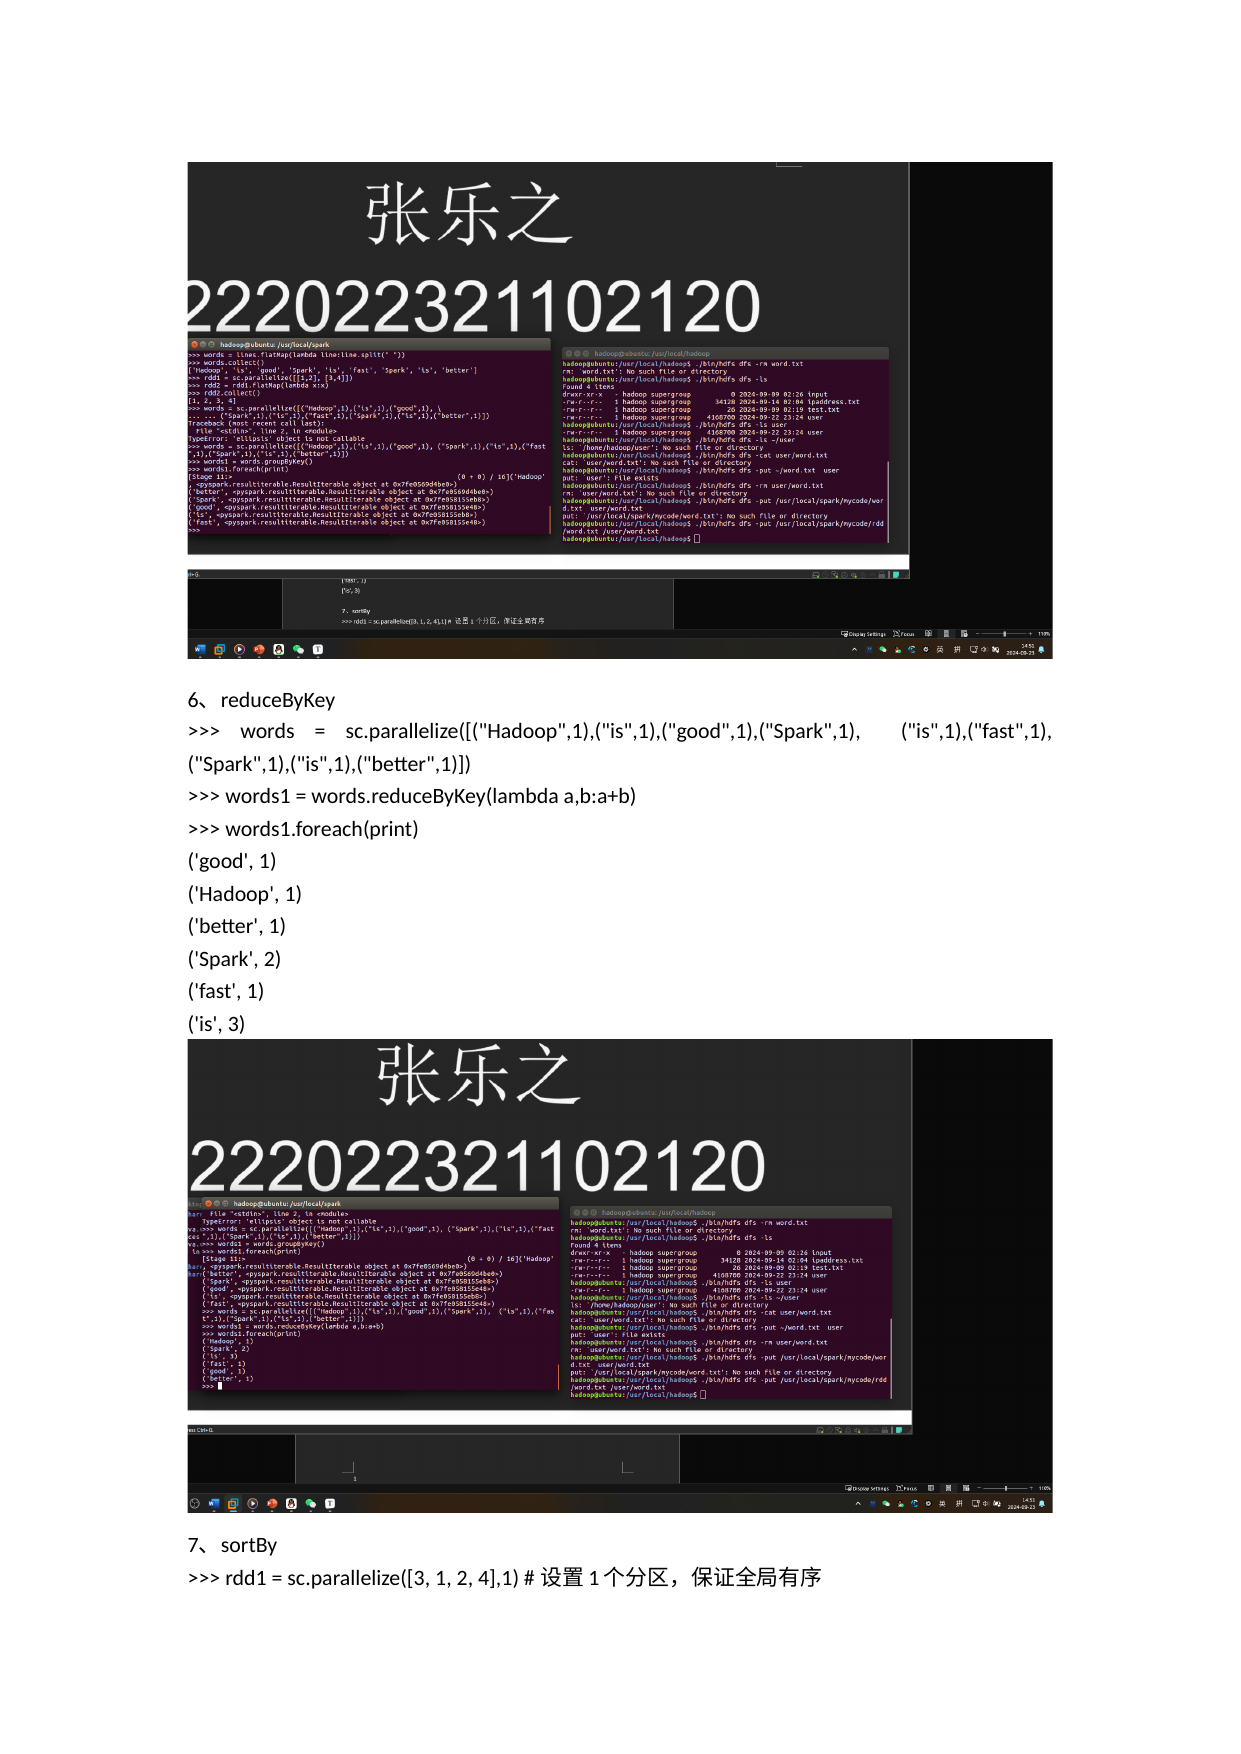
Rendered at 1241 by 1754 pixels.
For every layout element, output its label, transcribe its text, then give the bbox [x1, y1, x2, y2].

picture [187, 162, 1053, 659]
text >>> words1.foreach(print) [187, 812, 1053, 844]
text ('is', 3) [187, 1007, 1053, 1039]
text ('good', 1) [187, 844, 1053, 877]
picture [187, 1039, 1053, 1513]
text >>> rdd1 = sc.parallelize([3, 1, 2, 4],1) # 设置1个分区，保证全局有序 [187, 1559, 1053, 1592]
text 6、reduceByKey [187, 682, 1053, 714]
text >>> words1 = words.reduceByKey(lambda a,b:a+b) [187, 779, 1053, 812]
text ('better', 1) [187, 909, 1053, 942]
text ('Hadoop', 1) [187, 877, 1053, 909]
text ('fast', 1) [187, 974, 1053, 1007]
text >>> words = sc.parallelize([("Hadoop",1),("is",1),("good",1),("Spark",1), ("is",1),("fast",1),("Spark",1),("is",1),("better",1)]) [187, 714, 1053, 779]
text ('Spark', 2) [187, 942, 1053, 974]
text 7、sortBy [187, 1527, 1053, 1559]
